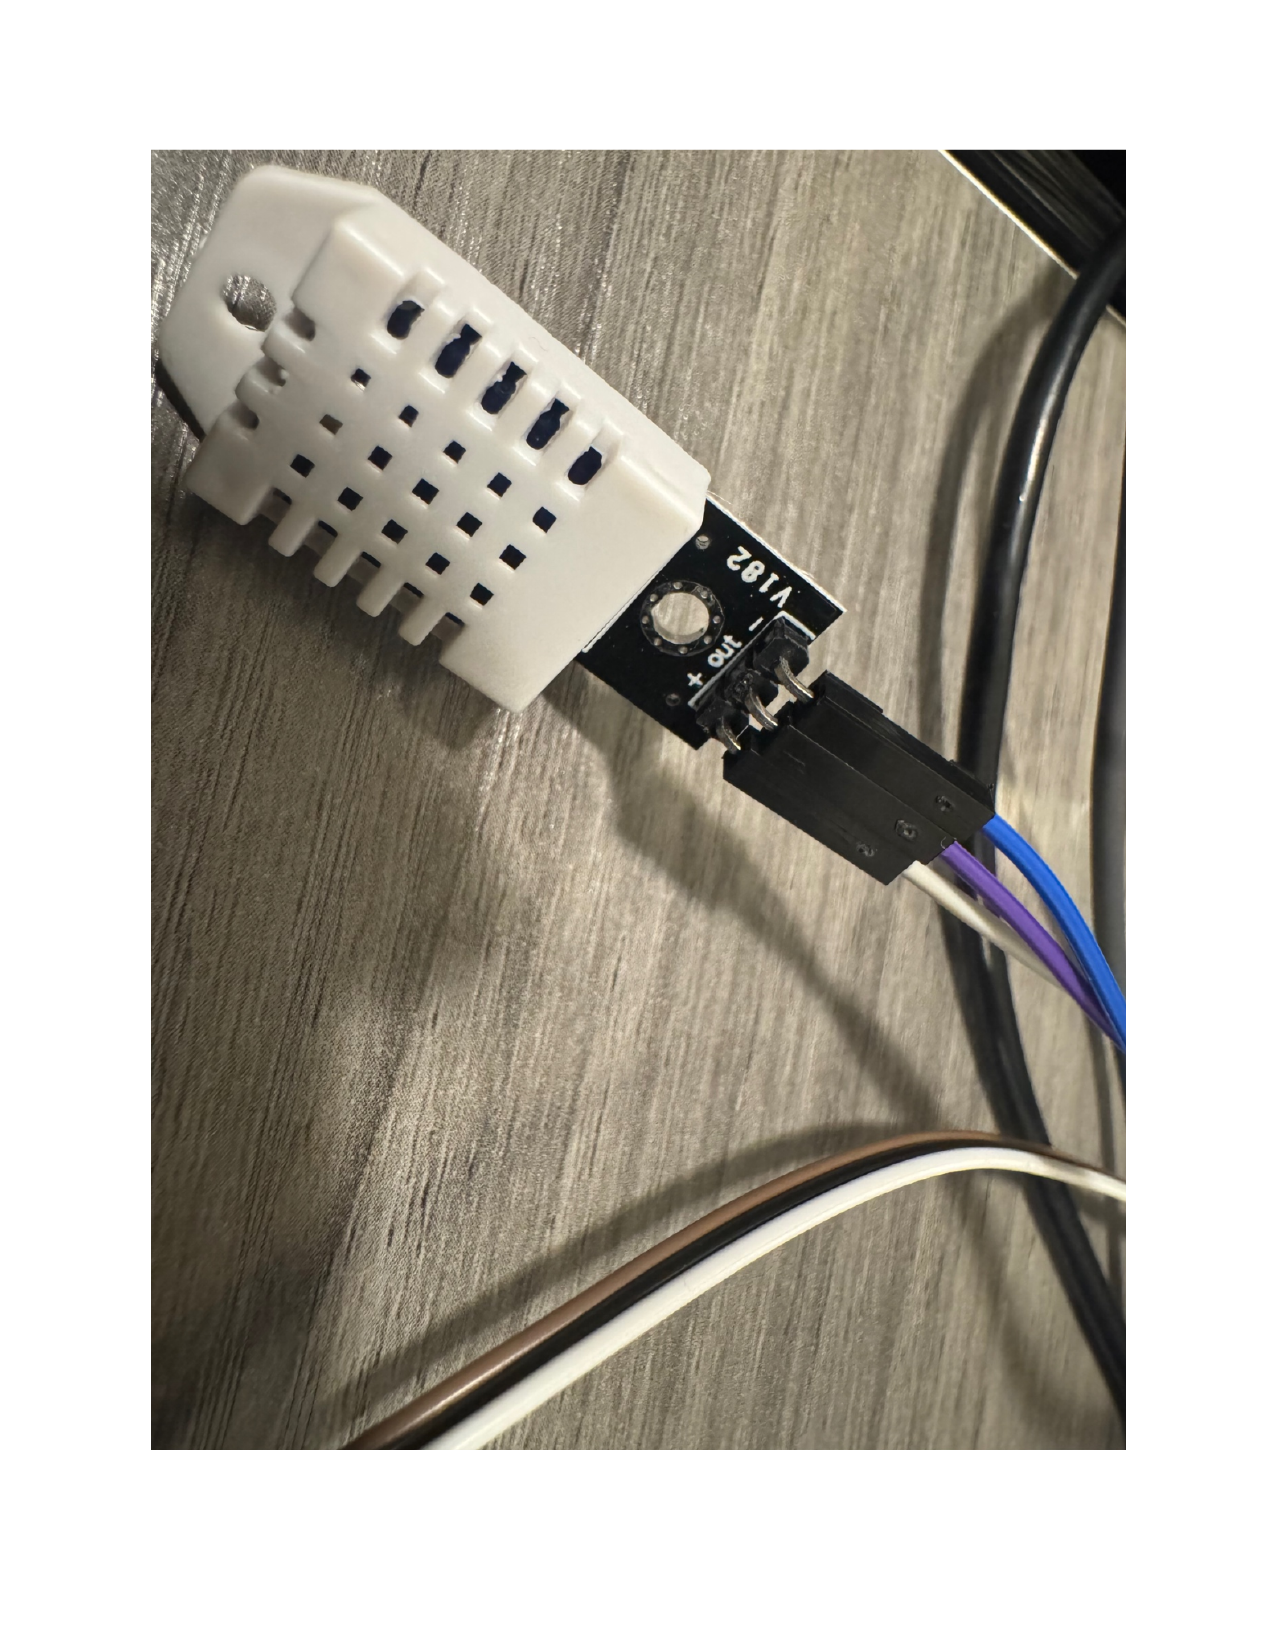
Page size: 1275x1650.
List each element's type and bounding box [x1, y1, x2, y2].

picture [152, 151, 1126, 1448]
